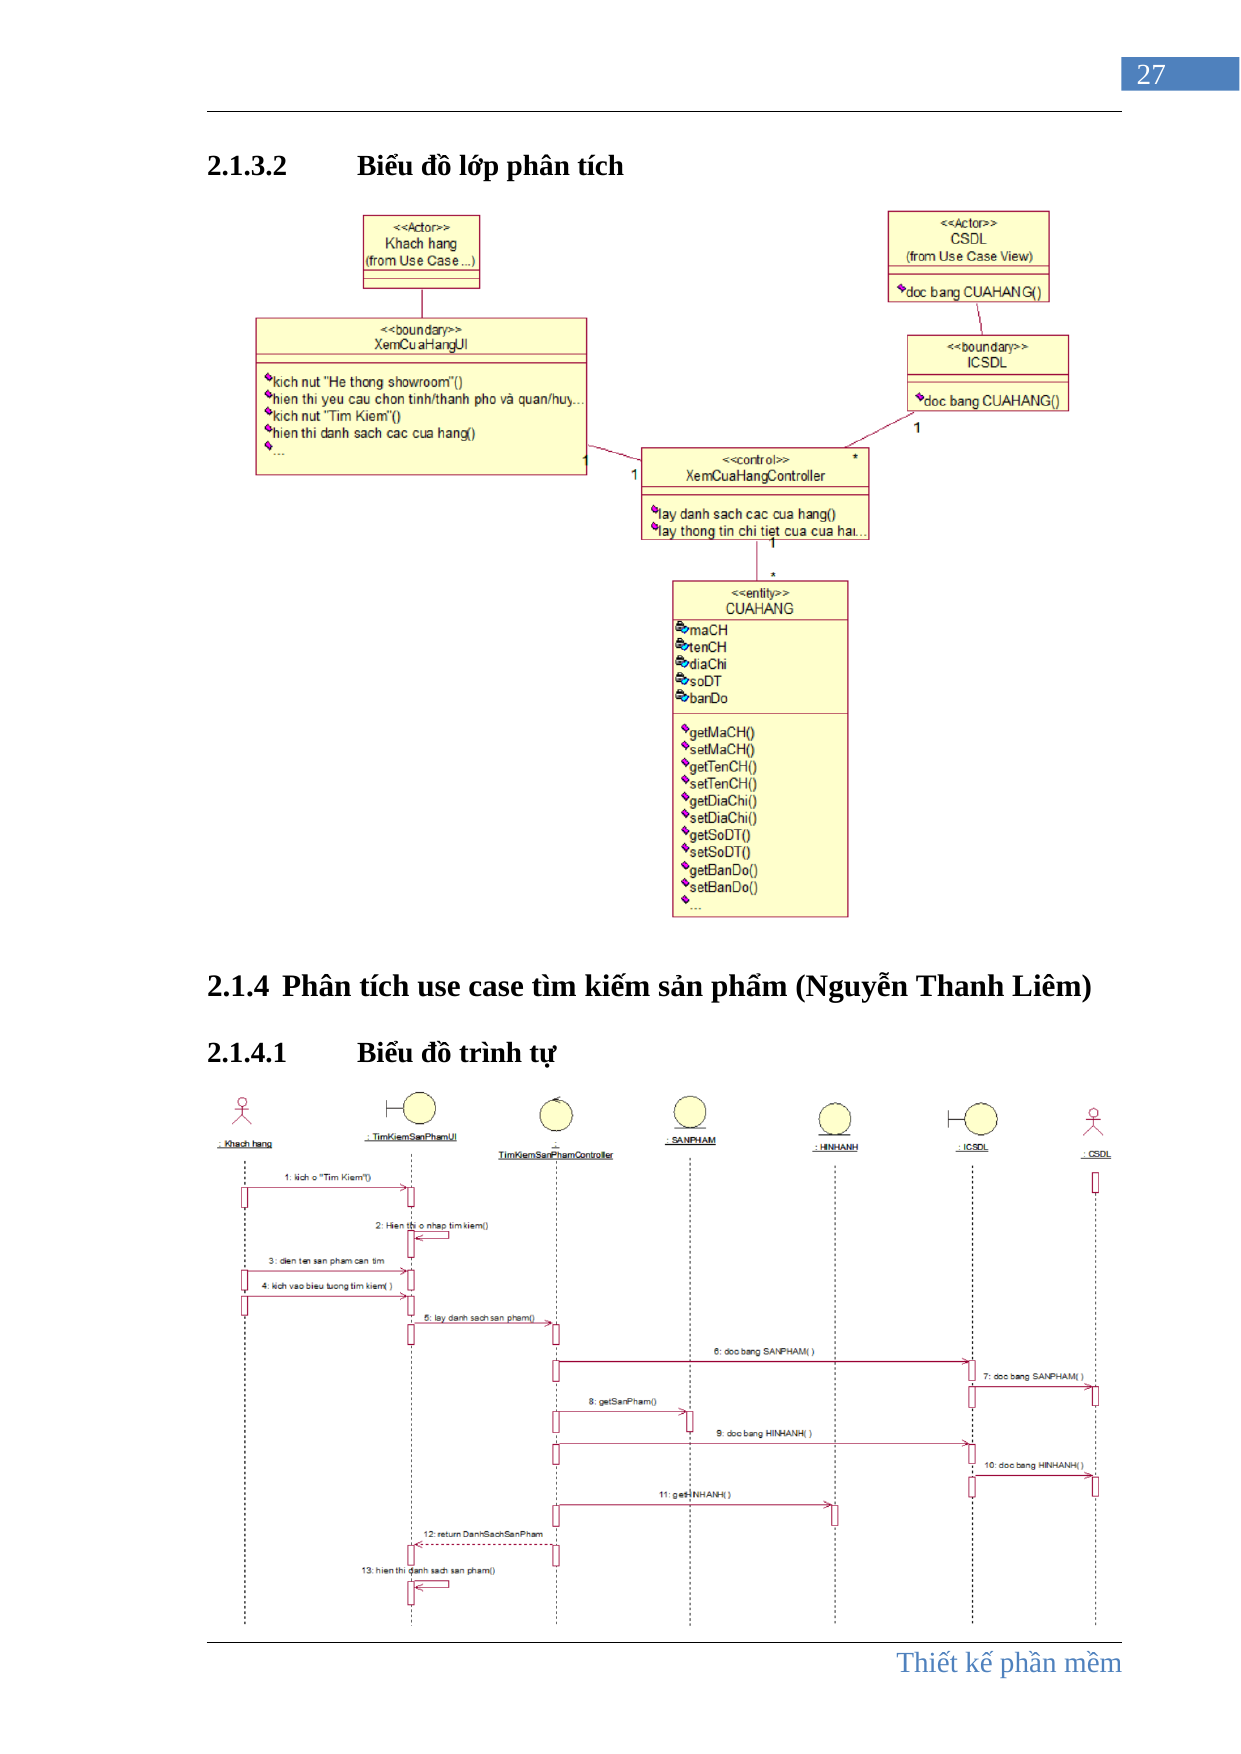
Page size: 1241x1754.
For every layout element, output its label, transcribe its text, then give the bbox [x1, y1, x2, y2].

subtitle Biểu đồ lớp phân tích [207, 148, 1122, 181]
picture [206, 203, 1122, 945]
picture [206, 1091, 1131, 1630]
subtitle Biểu đồ trình tự [207, 1035, 1122, 1068]
subtitle Phân tích use case tìm kiếm sản phẩm (Nguyễn Thanh Liêm) [207, 967, 1122, 1003]
